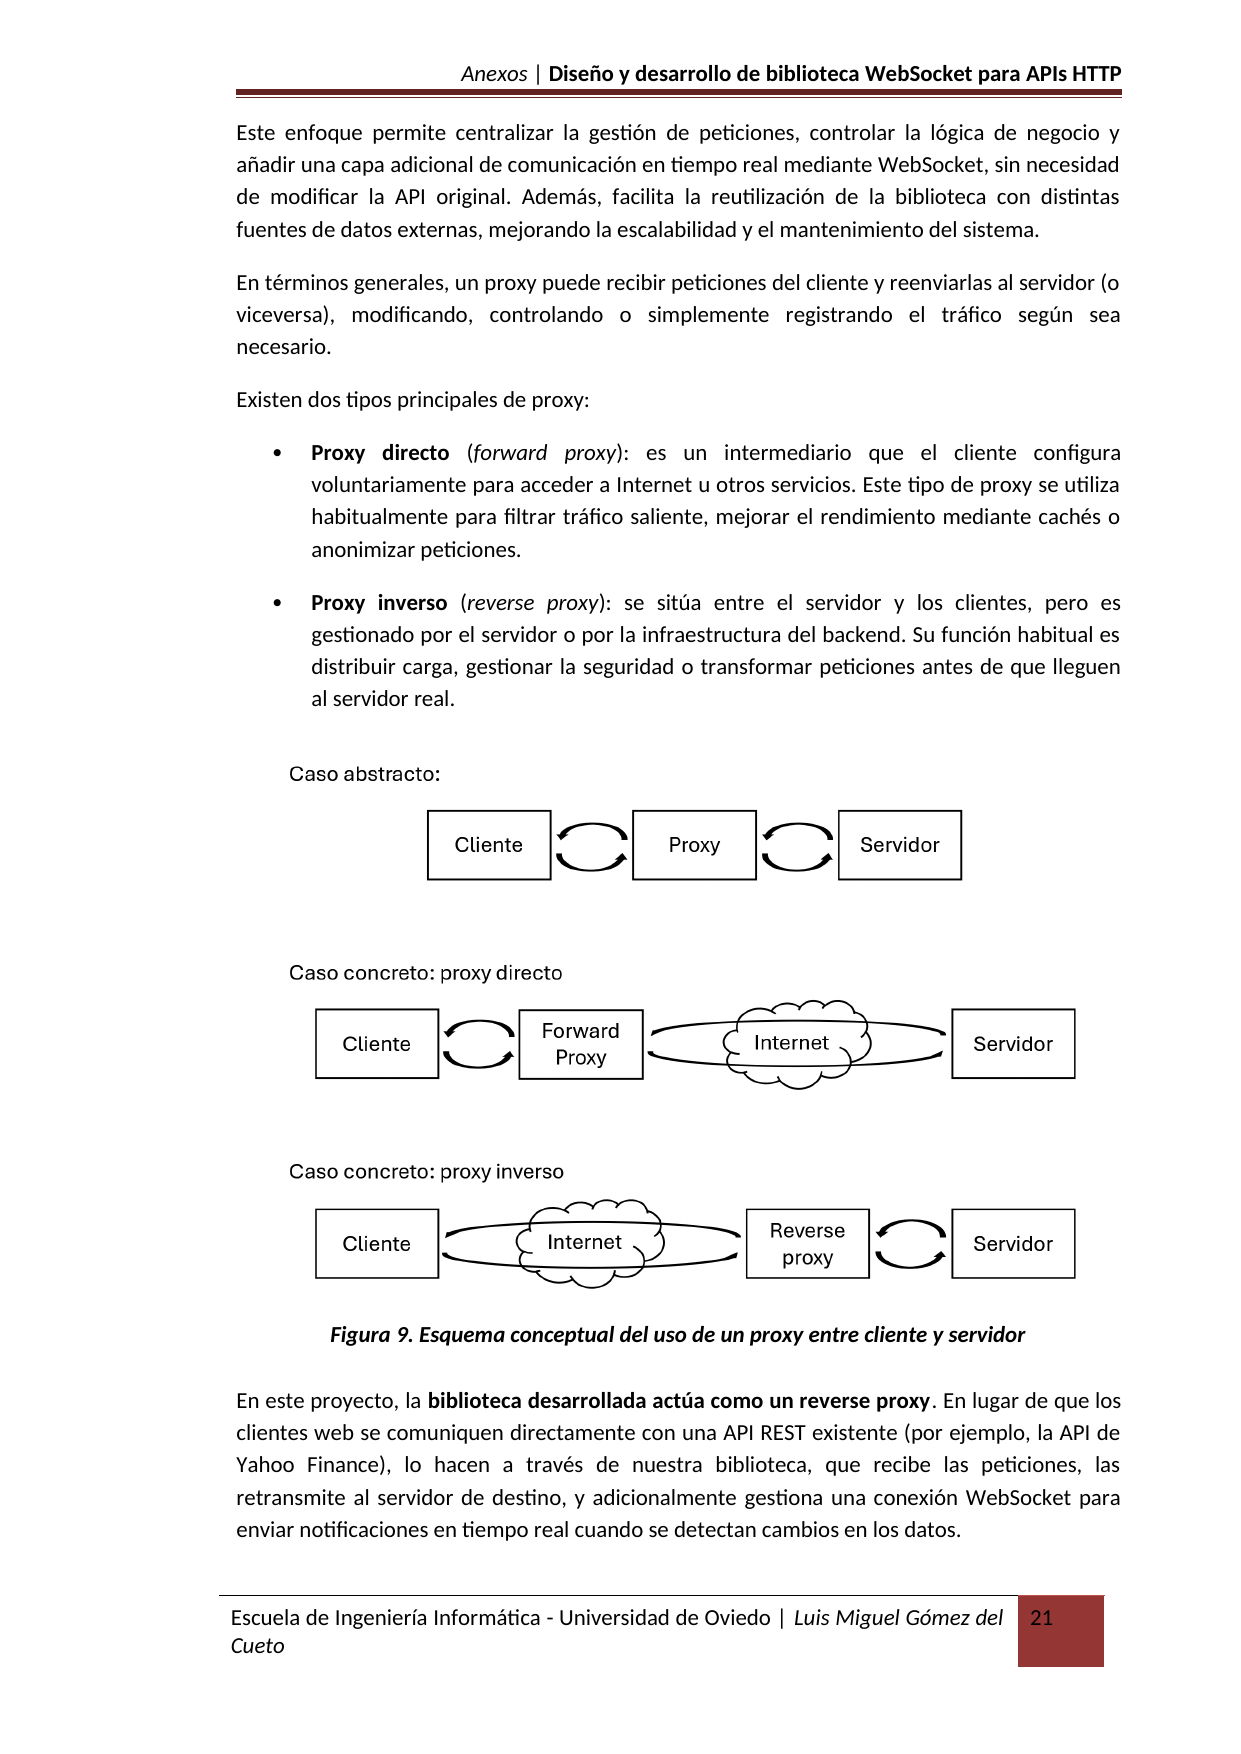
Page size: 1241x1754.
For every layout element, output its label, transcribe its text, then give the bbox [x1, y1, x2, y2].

text Este enfoque permite centralizar la gestión de peticiones, controlar la lógica de negocio y añadir una capa adicional de comunicación en tiempo real mediante WebSocket, sin necesidad de modificar la API original. Además, facilita la reutilización de la biblioteca con distintas fuentes de datos externas, mejorando la escalabilidad y el mantenimiento del sistema. [236, 118, 1122, 243]
text En términos generales, un proxy puede recibir peticiones del cliente y reenviarlas al servidor (o viceversa), modificando, controlando o simplemente registrando el tráfico según sea necesario. [236, 268, 1122, 360]
text Existen dos tipos principales de proxy: [236, 385, 1122, 413]
text Figura 9. Esquema conceptual del uso de un proxy entre cliente y servidor [236, 1321, 1122, 1348]
picture [259, 737, 1099, 1296]
list Proxy directo (forward proxy): es un intermediario que el cliente configura voluntariamente para acceder a Internet u otros servicios. Este tipo de proxy se utiliza habitualmente para filtrar tráfico saliente, mejorar el rendimiento mediante cachés o anonimizar peticiones. [274, 438, 1122, 563]
text En este proyecto, la biblioteca desarrollada actúa como un reverse proxy. En lugar de que los clientes web se comuniquen directamente con una API REST existente (por ejemplo, la API de Yahoo Finance), lo hacen a través de nuestra biblioteca, que recibe las peticiones, las retransmite al servidor de destino, y adicionalmente gestiona una conexión WebSocket para enviar notificaciones en tiempo real cuando se detectan cambios en los datos. [236, 1386, 1122, 1543]
list Proxy inverso (reverse proxy): se sitúa entre el servidor y los clientes, pero es gestionado por el servidor o por la infraestructura del backend. Su función habitual es distribuir carga, gestionar la seguridad o transformar peticiones antes de que lleguen al servidor real. [274, 588, 1122, 712]
